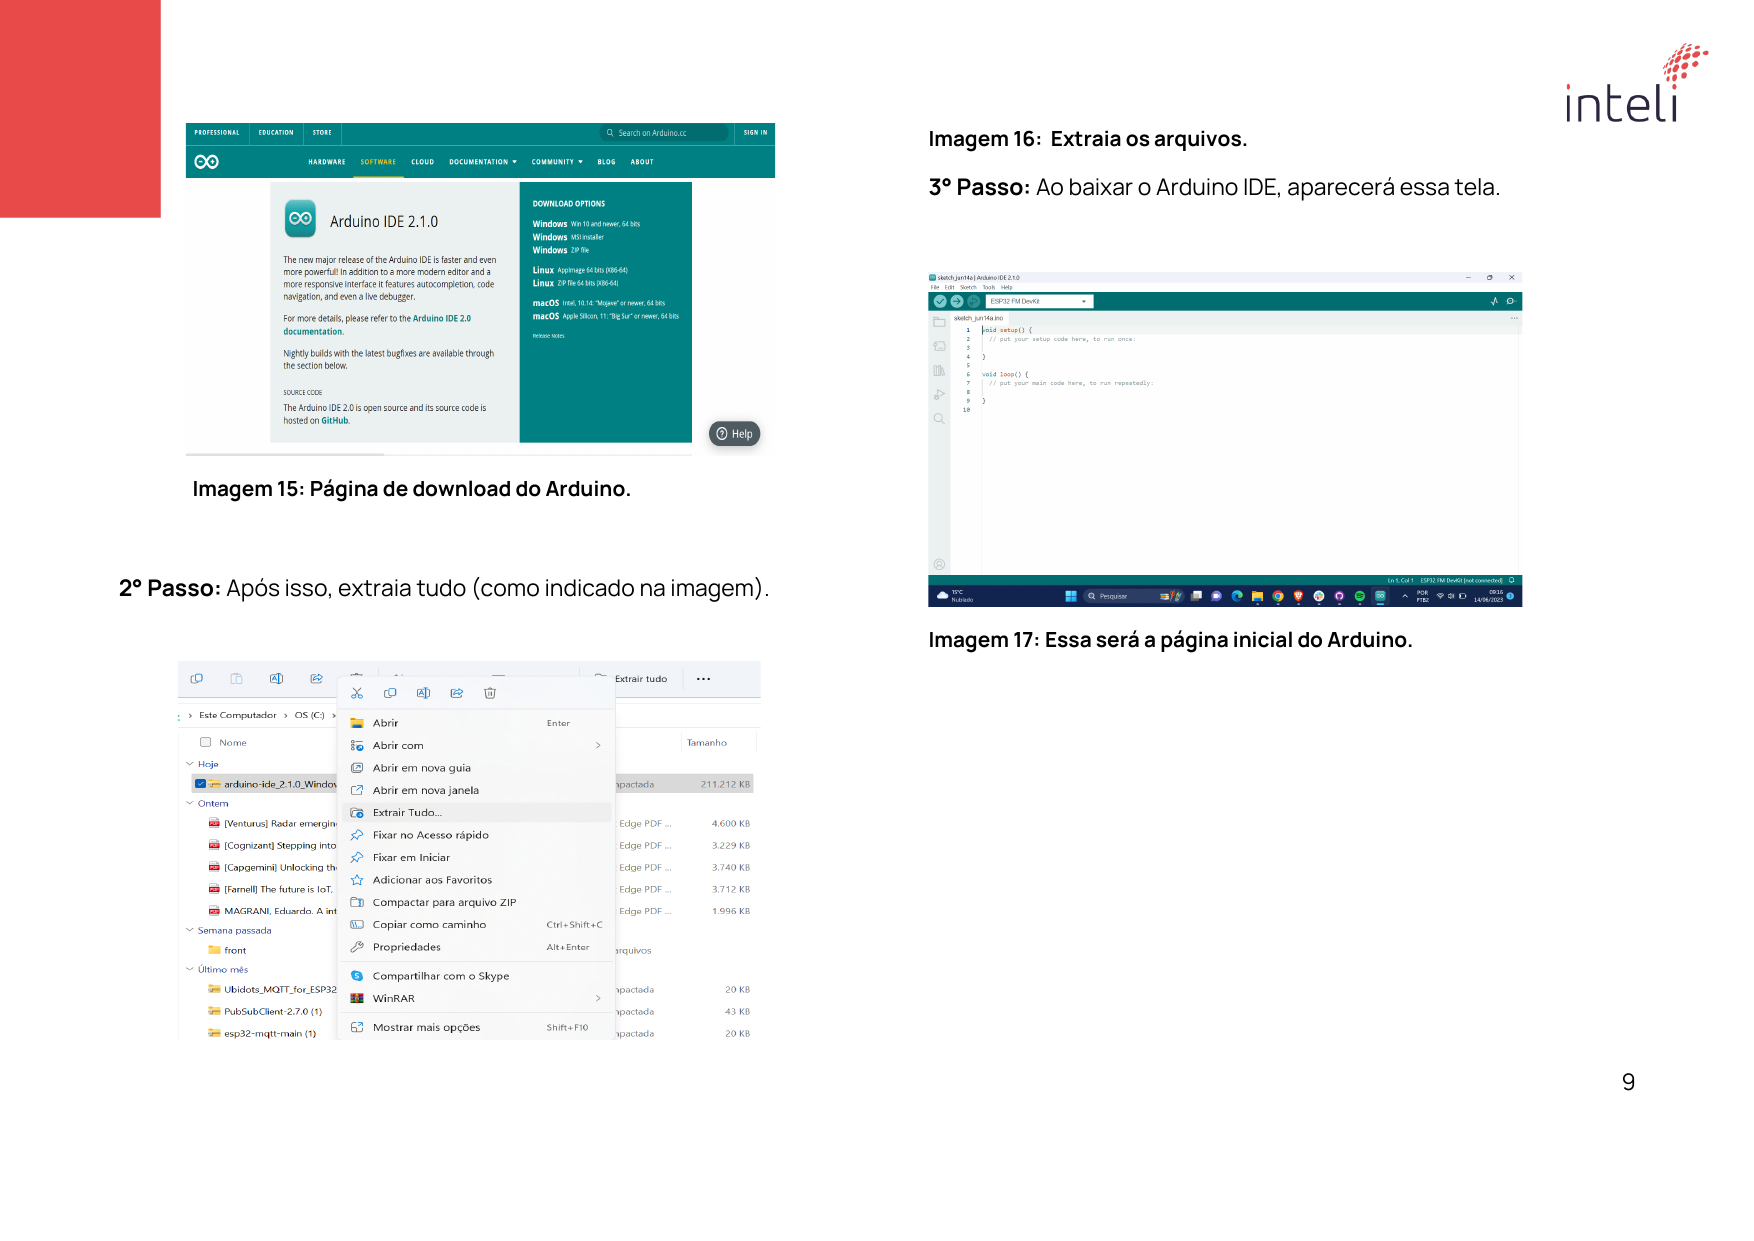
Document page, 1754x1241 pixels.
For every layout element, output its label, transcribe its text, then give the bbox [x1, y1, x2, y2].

text 2° Passo: Após isso, extraia tudo (como indicado na imagem). [118, 572, 825, 603]
picture [1566, 43, 1709, 122]
text Imagem 15: Página de download do Arduino. [118, 474, 825, 503]
picture [928, 272, 1523, 607]
text Imagem 16: Extraia os arquivos. [928, 124, 1636, 152]
text Imagem 17: Essa será a página inicial do Arduino. [928, 626, 1636, 654]
picture [185, 123, 775, 456]
picture [177, 661, 761, 1040]
picture [0, 0, 161, 218]
text 3° Passo: Ao baixar o Arduino IDE, aparecerá essa tela. [928, 171, 1636, 203]
